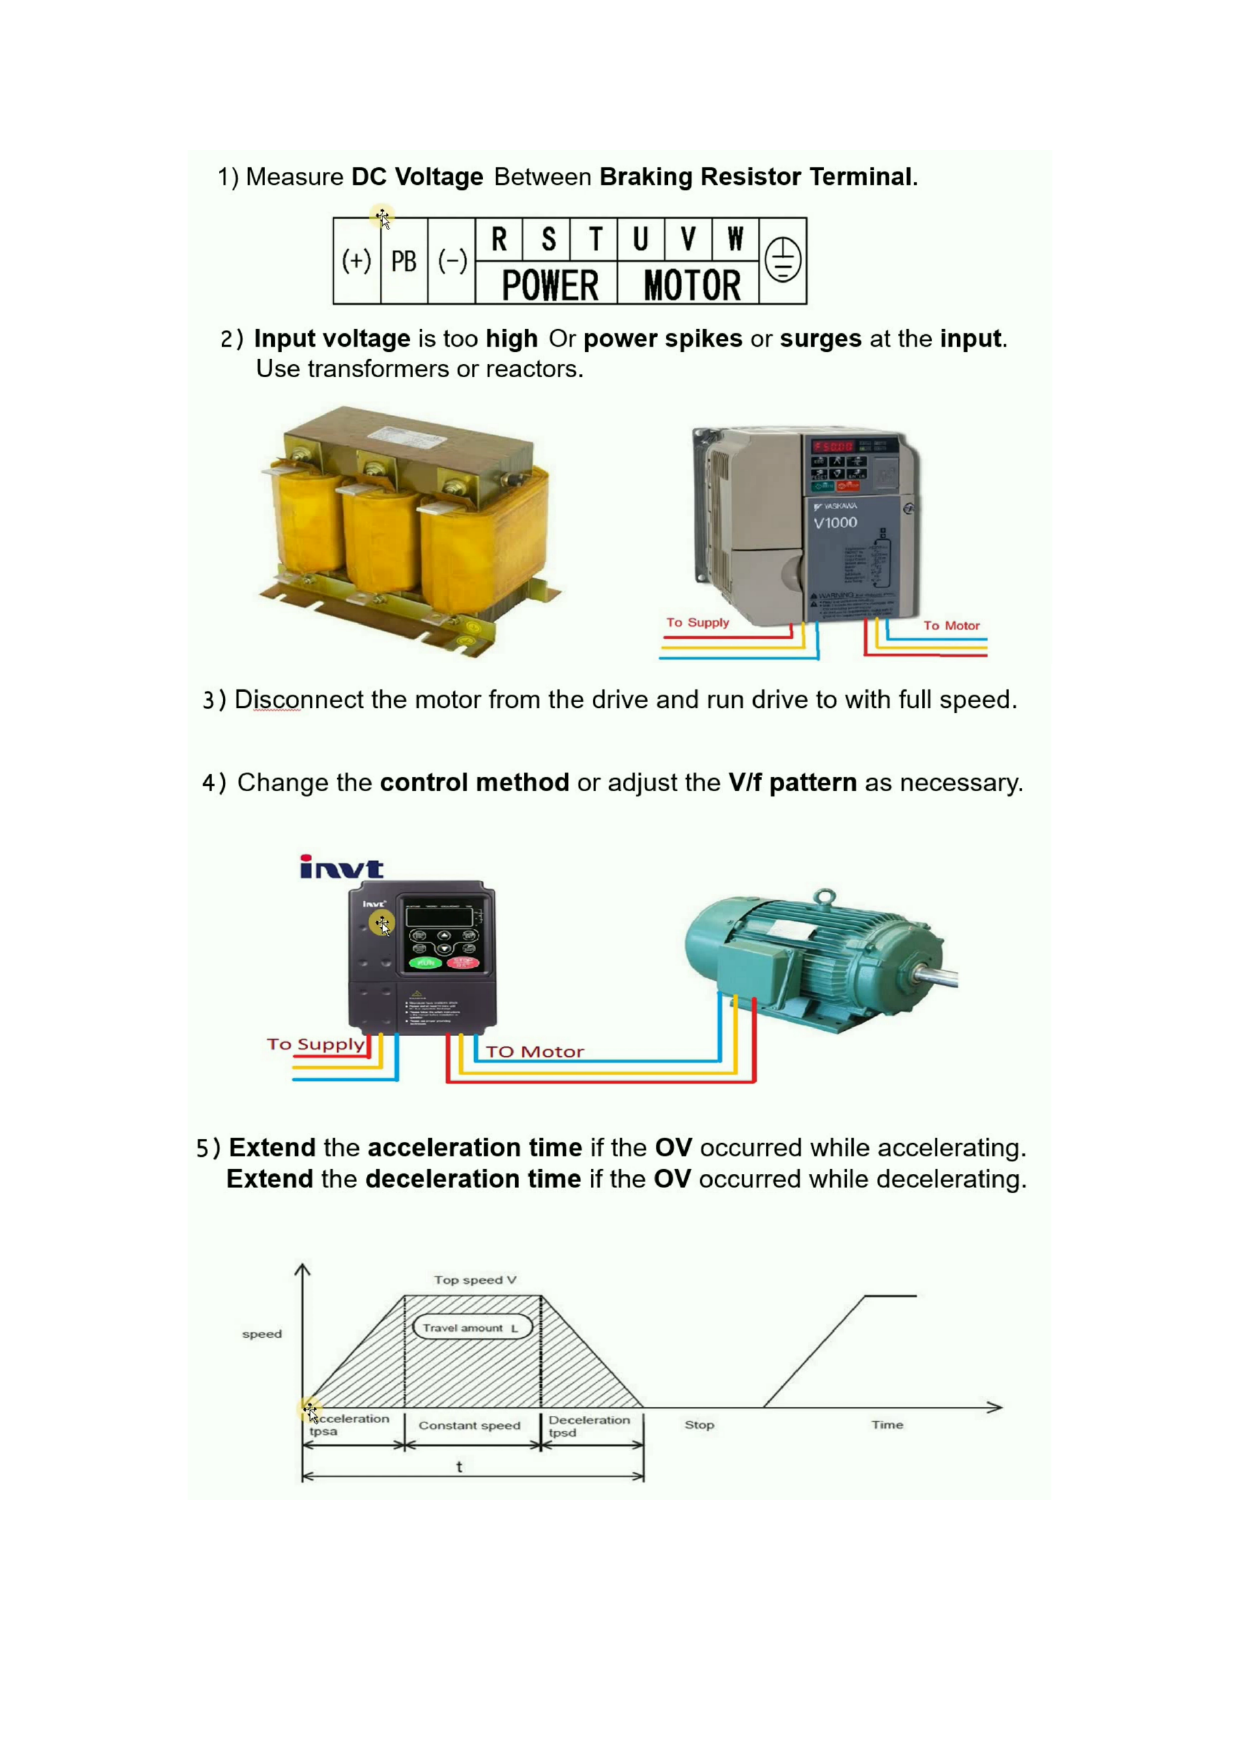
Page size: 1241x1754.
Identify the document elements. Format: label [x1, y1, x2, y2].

picture [187, 150, 1053, 1500]
